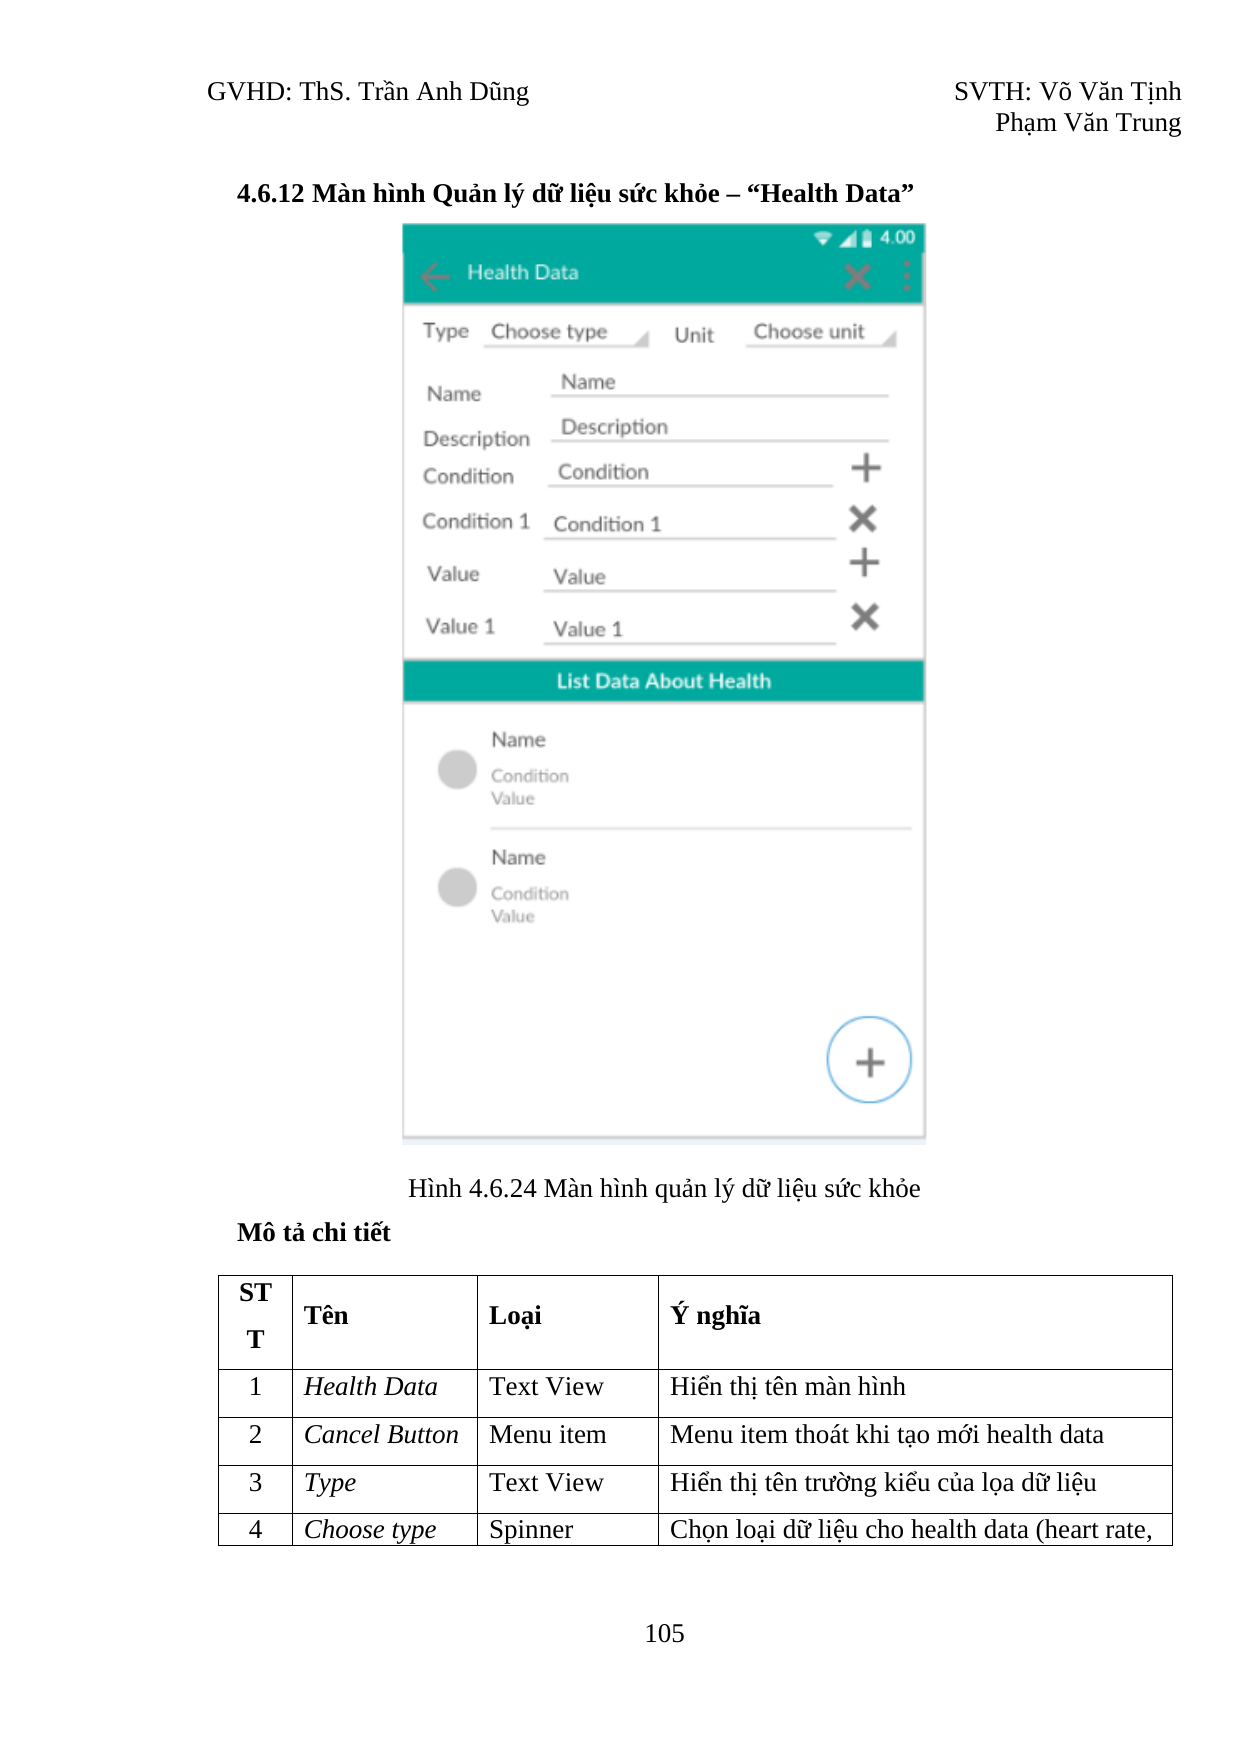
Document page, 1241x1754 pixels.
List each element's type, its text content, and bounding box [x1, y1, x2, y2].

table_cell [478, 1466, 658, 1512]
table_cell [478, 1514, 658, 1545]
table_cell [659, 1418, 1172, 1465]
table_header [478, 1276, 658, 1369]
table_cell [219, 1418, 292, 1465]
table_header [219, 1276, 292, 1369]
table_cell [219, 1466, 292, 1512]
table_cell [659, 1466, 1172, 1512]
picture [402, 223, 927, 1145]
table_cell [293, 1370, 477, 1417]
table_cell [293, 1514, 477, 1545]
subtitle Màn hình Quản lý dữ liệu sức khỏe – “Health Data” [237, 177, 1122, 208]
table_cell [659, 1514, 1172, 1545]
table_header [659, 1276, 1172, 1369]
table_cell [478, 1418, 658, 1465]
text Mô tả chi tiết [207, 1216, 1122, 1247]
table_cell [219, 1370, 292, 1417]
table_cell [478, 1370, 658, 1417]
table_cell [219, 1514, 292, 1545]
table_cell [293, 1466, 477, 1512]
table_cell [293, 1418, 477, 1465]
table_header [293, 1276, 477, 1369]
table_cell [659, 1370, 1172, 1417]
